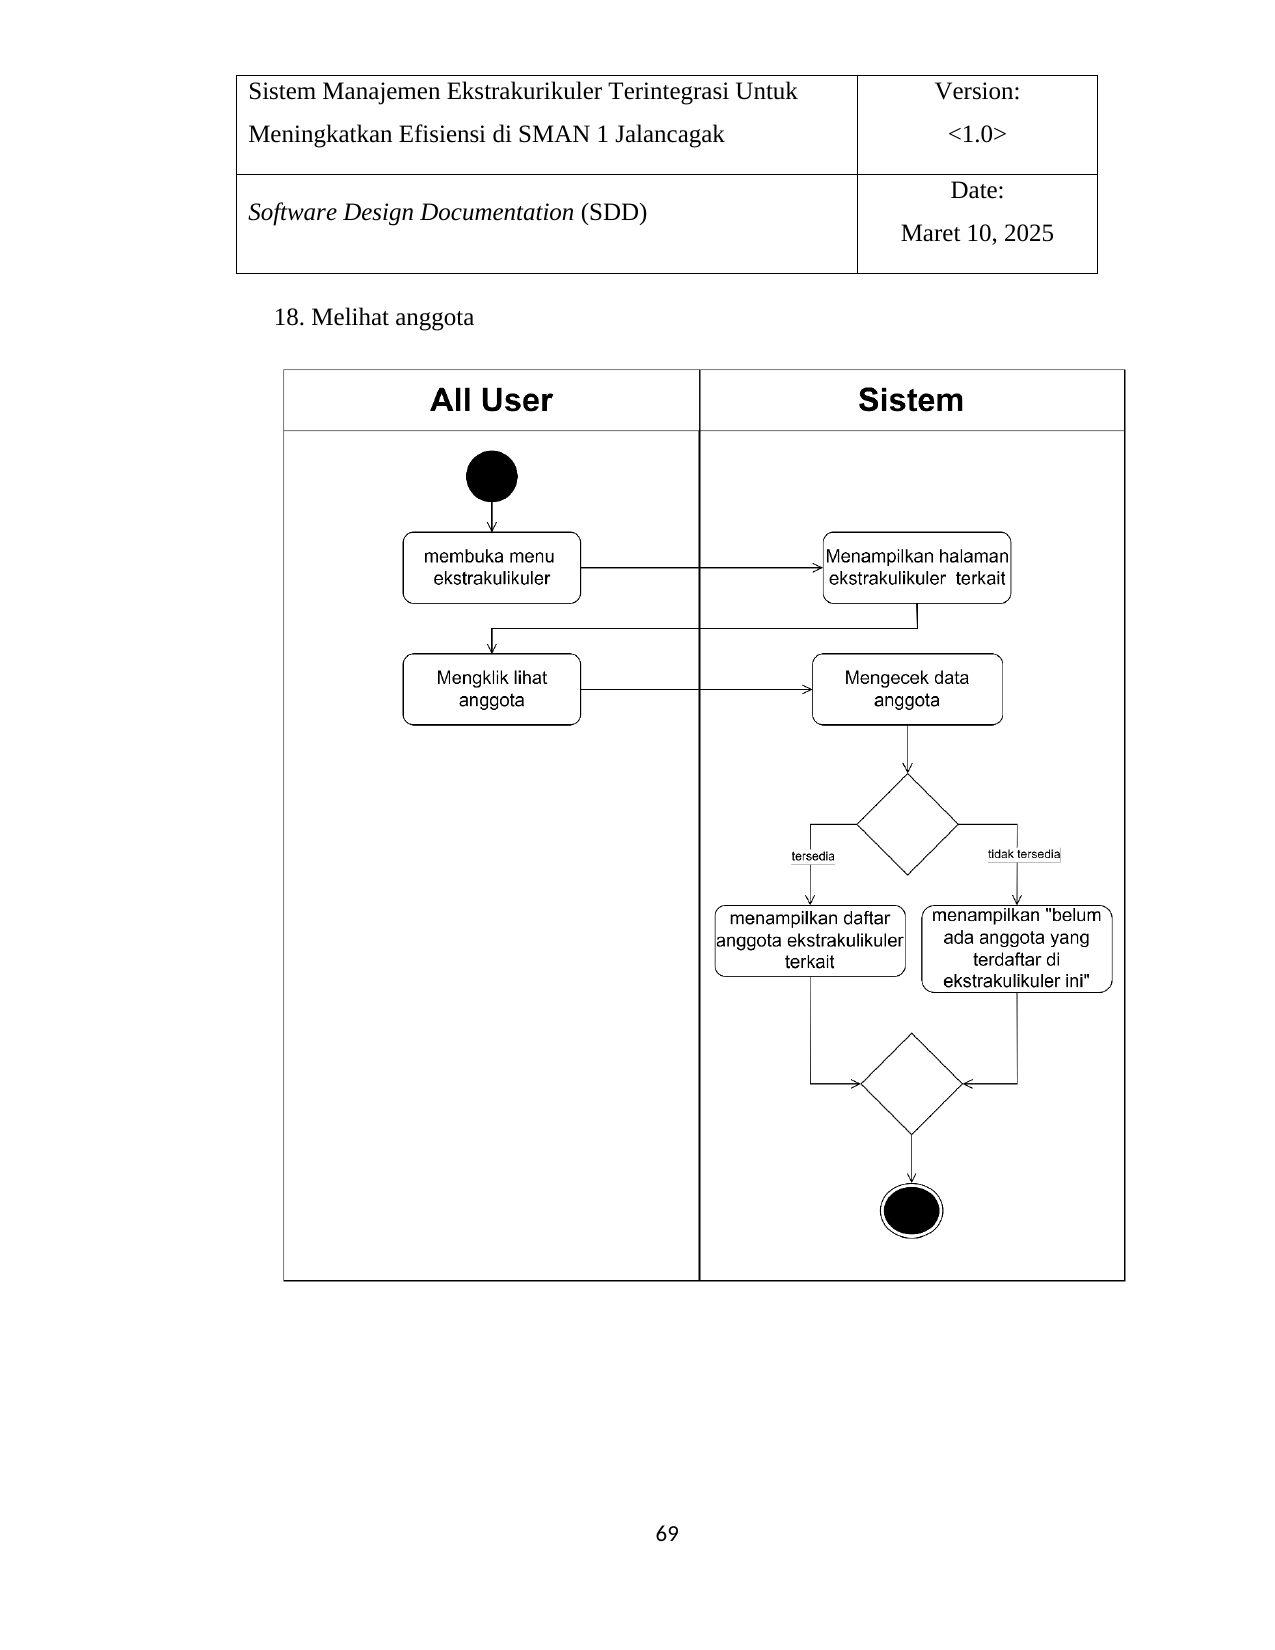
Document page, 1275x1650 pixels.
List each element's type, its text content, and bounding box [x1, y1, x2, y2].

picture [273, 360, 1136, 1292]
list Melihat anggota [274, 302, 1098, 331]
